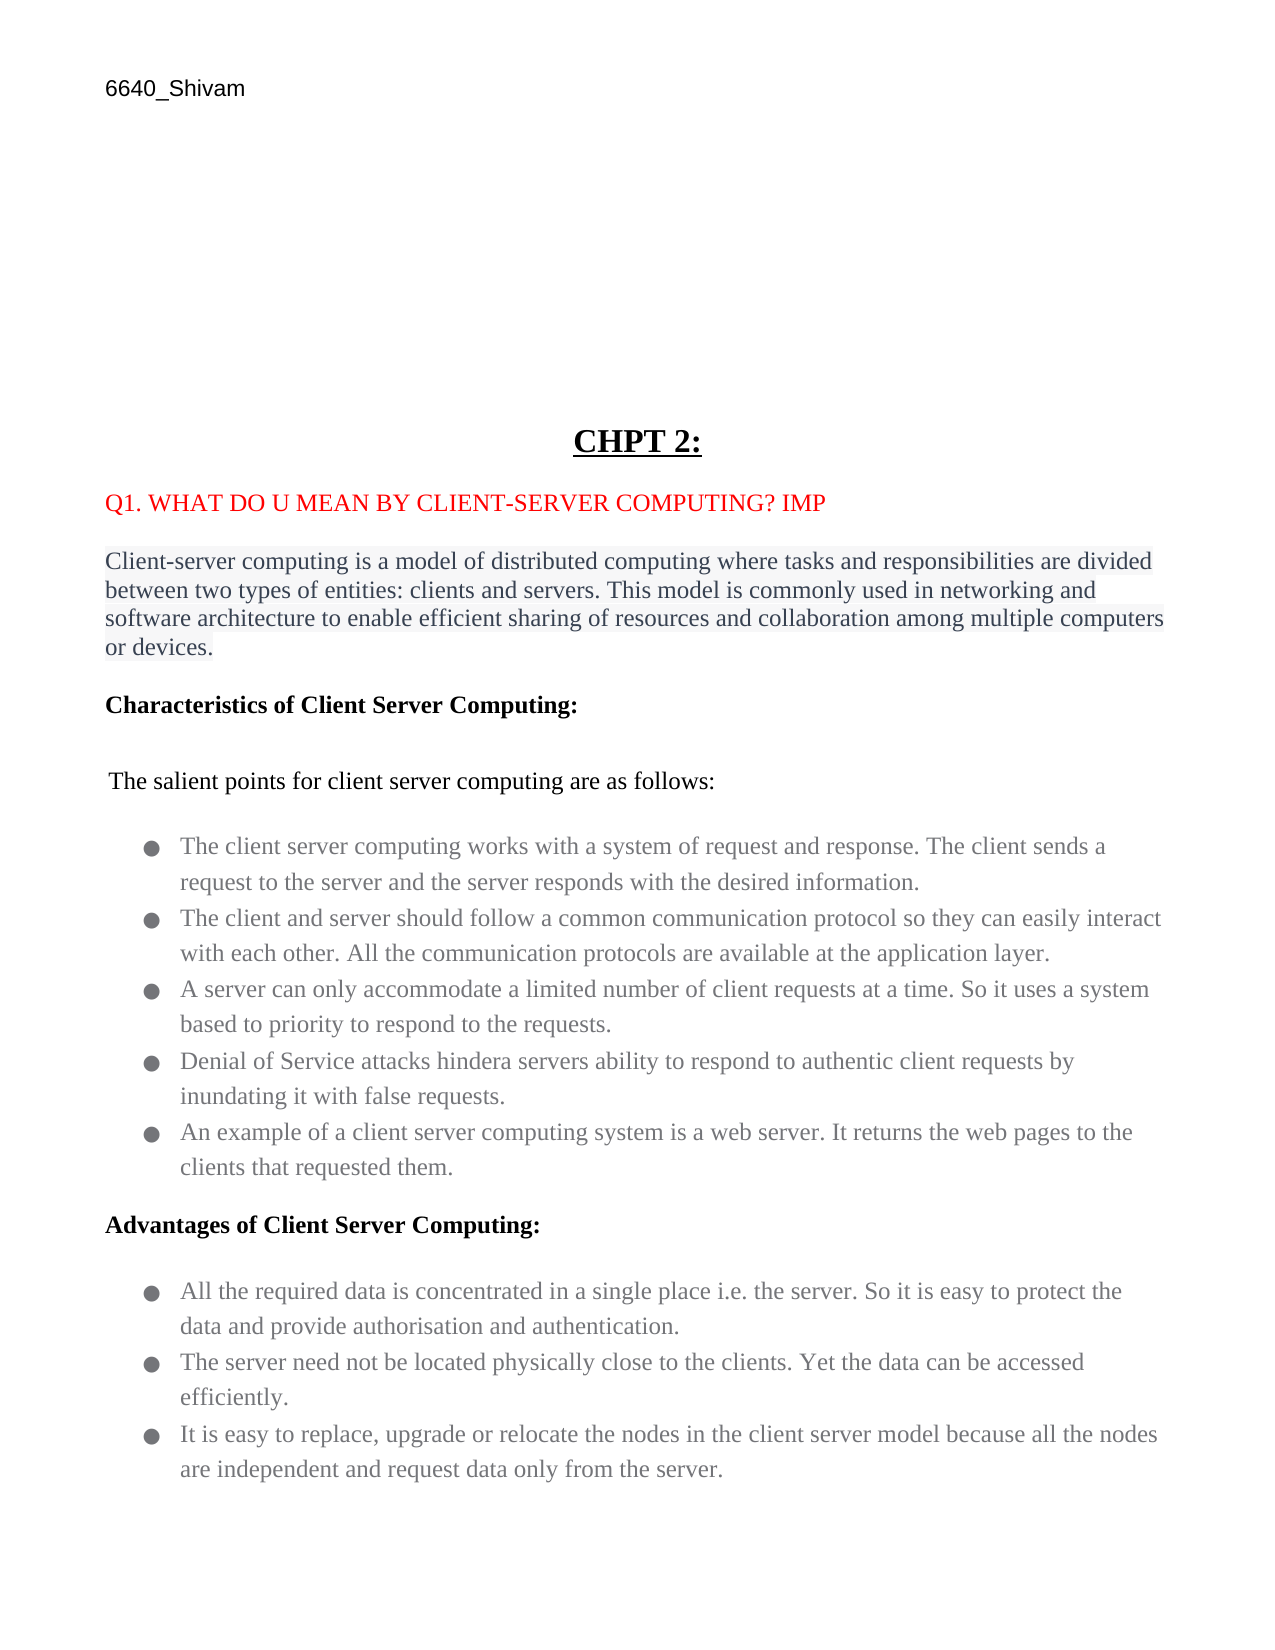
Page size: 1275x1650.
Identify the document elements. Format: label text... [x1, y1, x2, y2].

list An example of a client server computing system is a web server. It returns the web pages to the clients that requested them. [142, 1110, 1170, 1181]
text Client-server computing is a model of distributed computing where tasks and responsibilities are divided between two types of entities: clients and servers. This model is commonly used in networking and software architecture to enable efficient sharing of resources and collaboration among multiple computers or devices. [105, 546, 1170, 661]
list A server can only accommodate a limited number of client requests at a time. So it uses a system based to priority to respond to the requests. [142, 967, 1170, 1038]
list The server need not be located physically close to the clients. Yet the data can be accessed efficiently. [142, 1340, 1170, 1411]
list Denial of Service attacks hindera servers ability to respond to authentic client requests by inundating it with false requests. [142, 1038, 1170, 1110]
text CHPT 2: [105, 421, 1170, 460]
list It is easy to replace, upgrade or relocate the nodes in the client server model because all the nodes are independent and request data only from the server. [142, 1411, 1170, 1483]
text Characteristics of Client Server Computing: [105, 690, 1170, 718]
list The client server computing works with a system of request and response. The client sends a request to the server and the server responds with the desired information. [142, 824, 1170, 895]
list All the required data is concentrated in a single place i.e. the server. So it is easy to protect the data and provide authorisation and authentication. [142, 1268, 1170, 1340]
text The salient points for client server computing are as follows: [108, 766, 1167, 795]
text Advantages of Client Server Computing: [105, 1210, 1170, 1239]
list The client and server should follow a common communication protocol so they can easily interact with each other. All the communication protocols are available at the application layer. [142, 895, 1170, 967]
text Q1. WHAT DO U MEAN BY CLIENT-SERVER COMPUTING? IMP [105, 488, 1170, 517]
